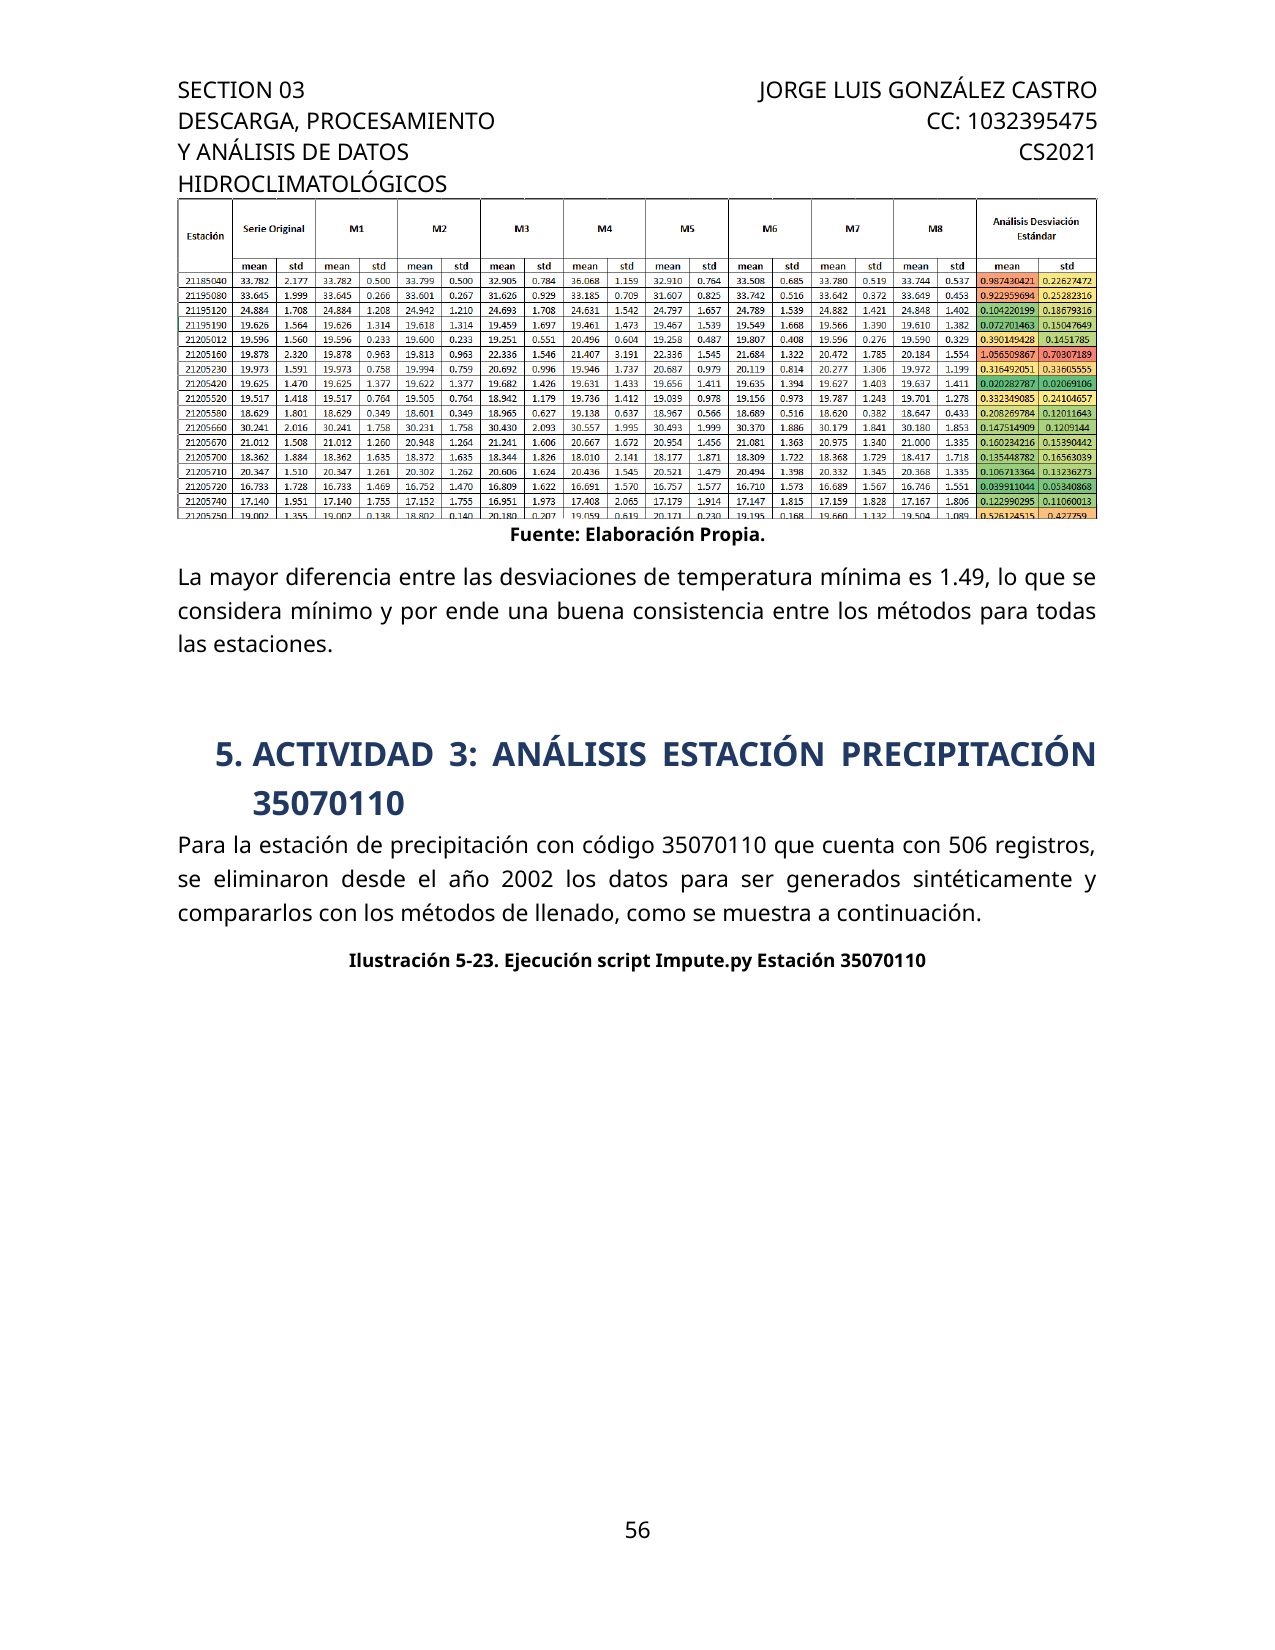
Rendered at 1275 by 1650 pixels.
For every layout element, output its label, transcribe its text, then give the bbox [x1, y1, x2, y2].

text Fuente: Elaboración Propia. [177, 521, 1098, 546]
text La mayor diferencia entre las desviaciones de temperatura mínima es 1.49, lo que se considera mínimo y por ende una buena consistencia entre los métodos para todas las estaciones. [177, 561, 1098, 659]
subtitle ACTIVIDAD 3: ANÁLISIS ESTACIÓN PRECIPITACIÓN 35070110 [215, 731, 1098, 826]
picture [177, 198, 1098, 519]
text Para la estación de precipitación con código 35070110 que cuenta con 506 registros, se eliminaron desde el año 2002 los datos para ser generados sintéticamente y compararlos con los métodos de llenado, como se muestra a continuación. [177, 829, 1098, 928]
